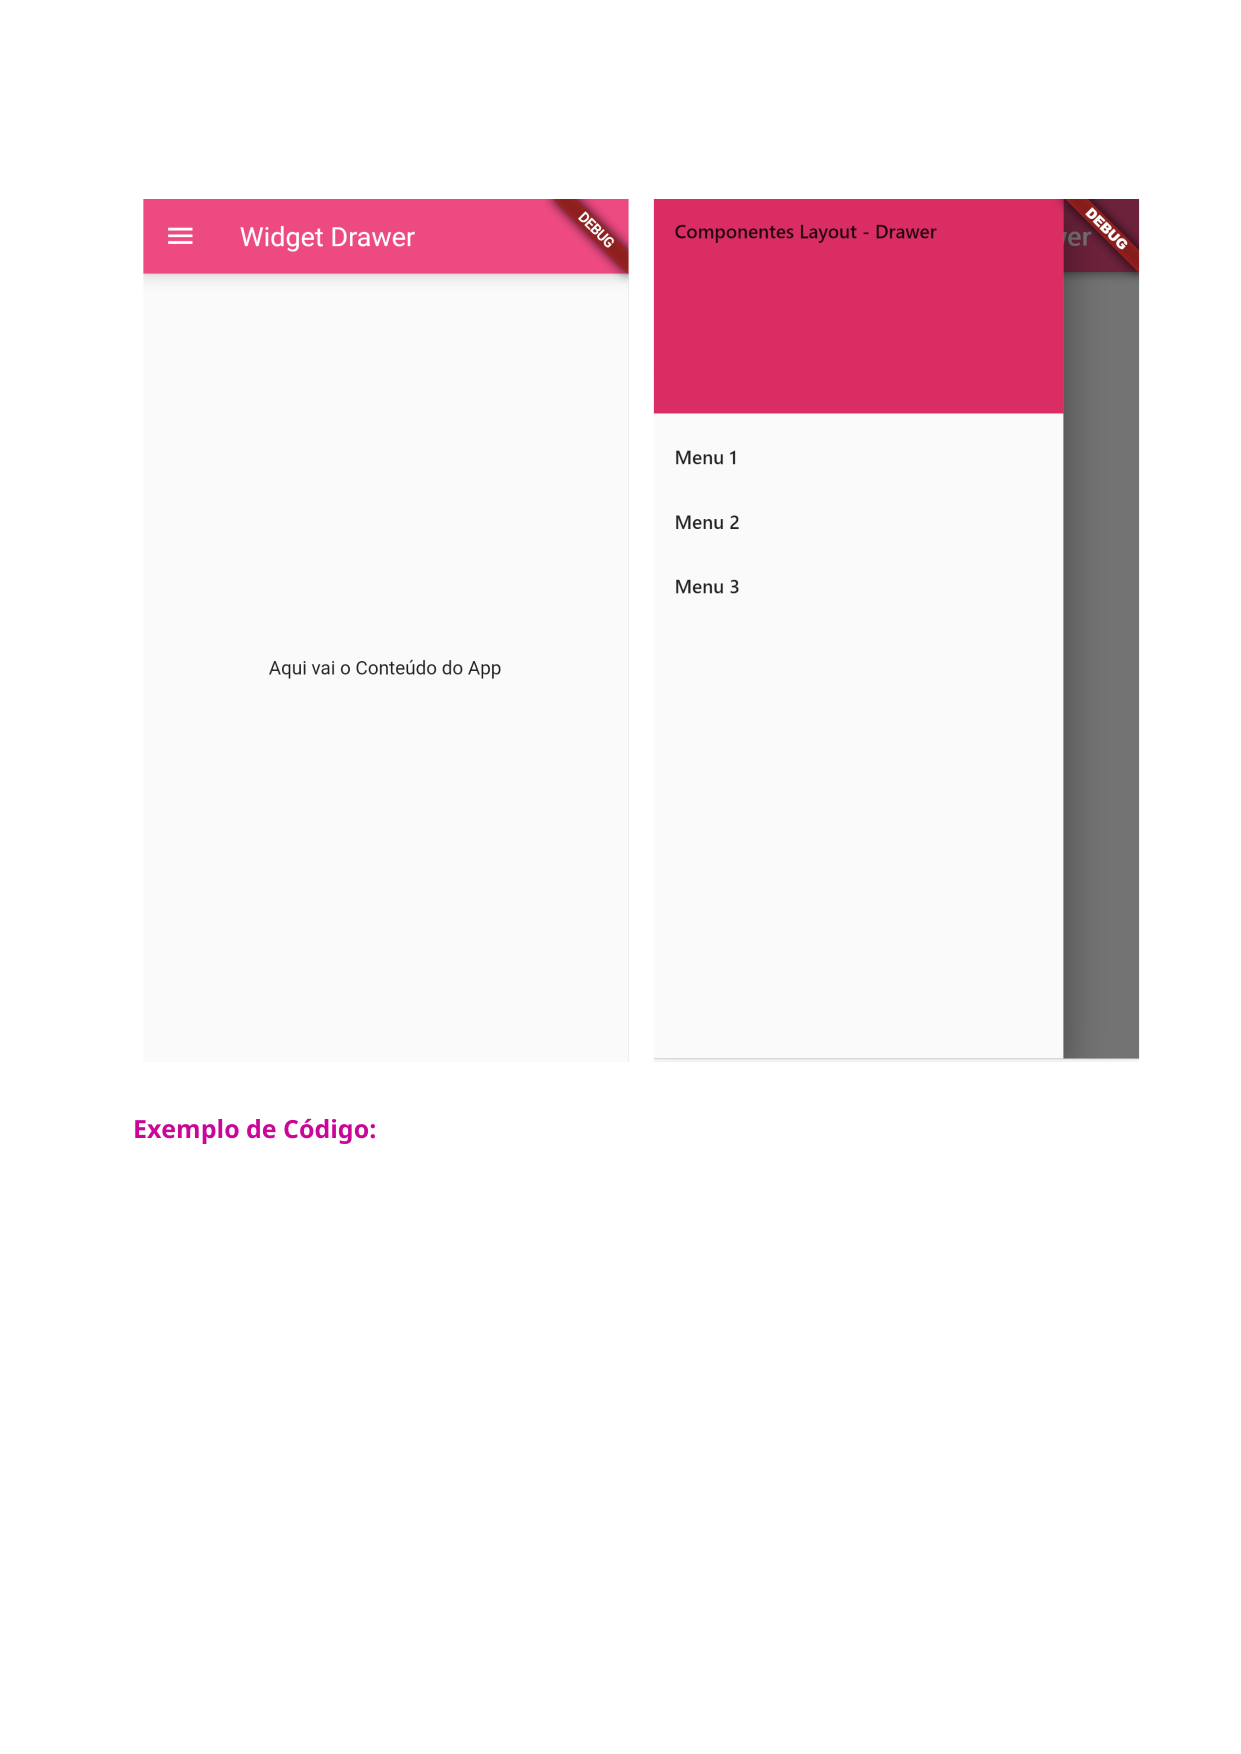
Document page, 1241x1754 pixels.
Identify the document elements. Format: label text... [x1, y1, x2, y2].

picture [143, 199, 630, 1062]
text Exemplo de Código: [133, 1112, 1153, 1146]
table_header [133, 189, 643, 1072]
picture [653, 199, 1140, 1062]
table_header [643, 189, 1154, 1072]
